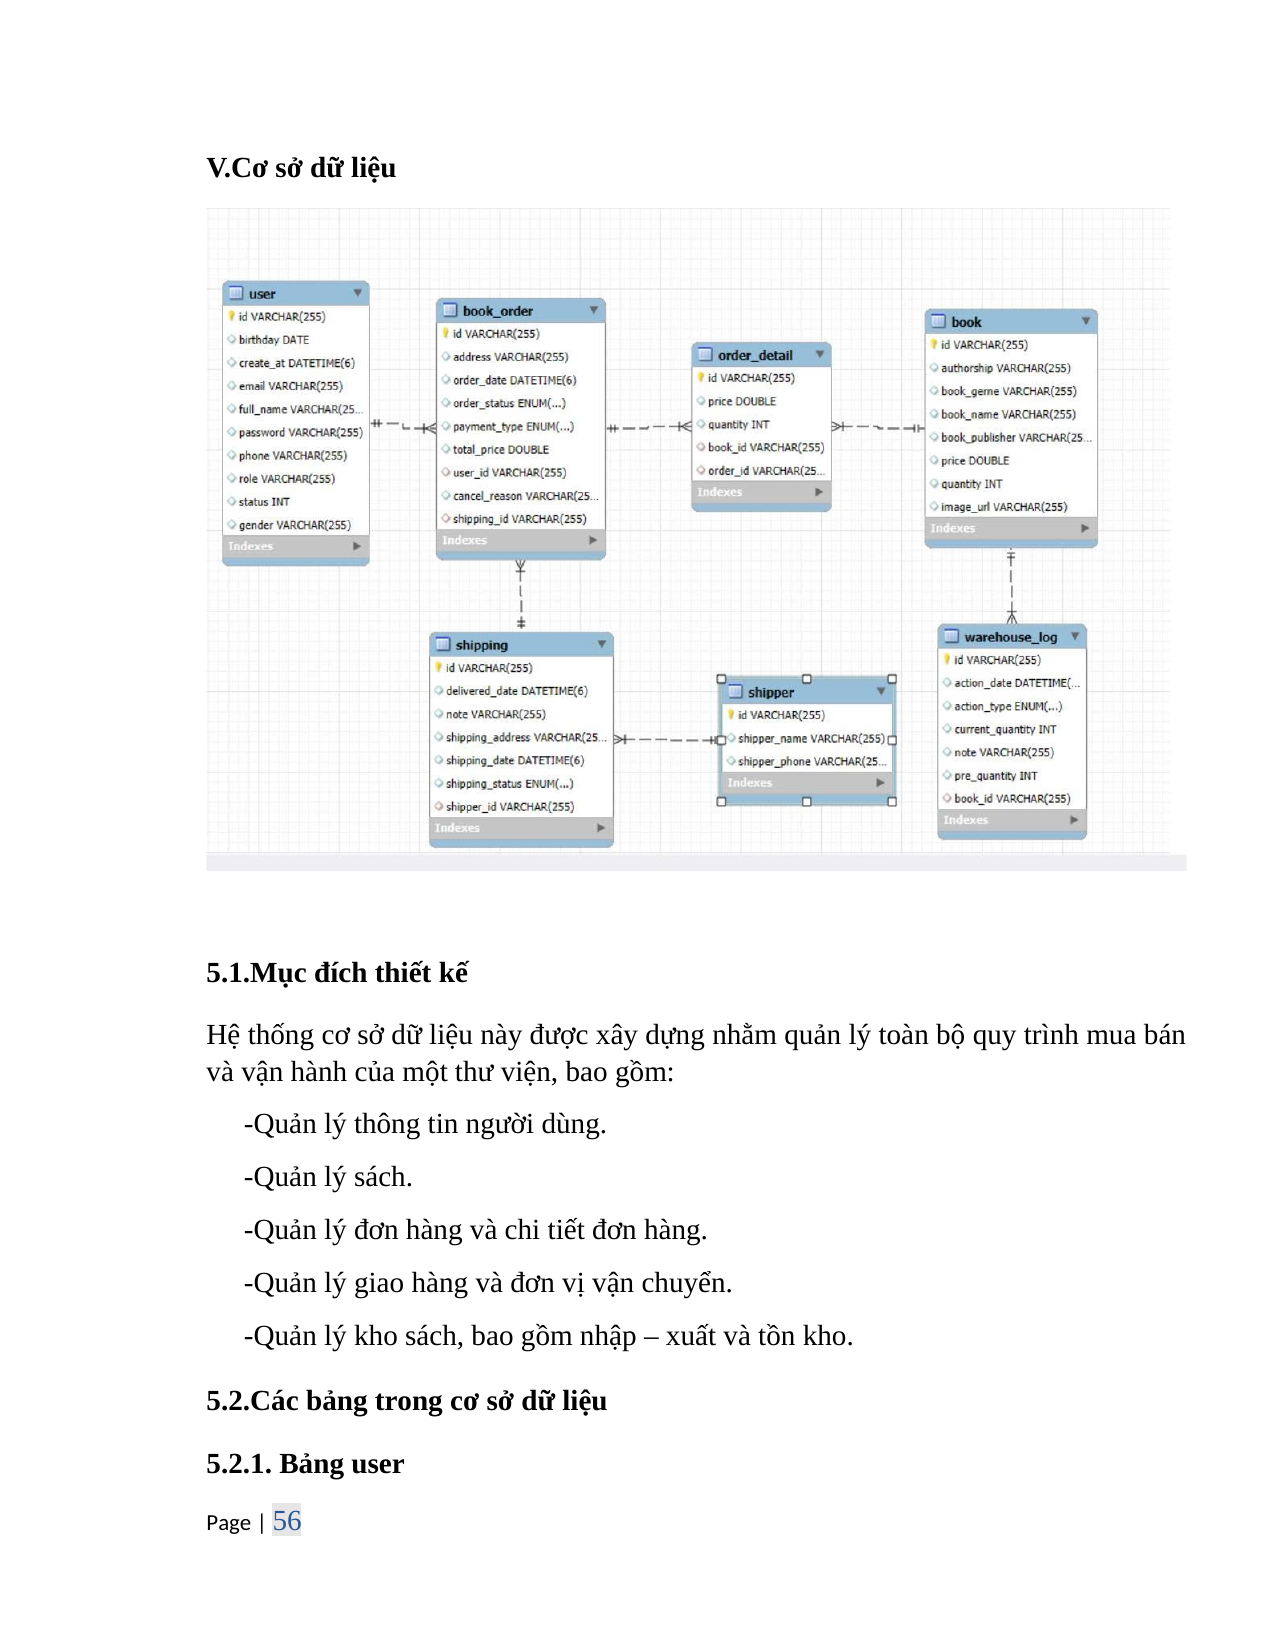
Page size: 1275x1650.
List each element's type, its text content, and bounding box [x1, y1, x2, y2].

picture [206, 208, 1187, 871]
subtitle V.Cơ sở dữ liệu [206, 150, 1187, 183]
subtitle 5.2.Các bảng trong cơ sở dữ liệu [206, 1383, 1187, 1417]
text -Quản lý kho sách, bao gồm nhập – xuất và tồn kho. [206, 1318, 1187, 1351]
subtitle 5.1.Mục đích thiết kế [206, 955, 1187, 988]
text -Quản lý đơn hàng và chi tiết đơn hàng. [206, 1212, 1187, 1246]
text 5.2.1. Bảng user [206, 1446, 1187, 1479]
text -Quản lý sách. [244, 1159, 1187, 1193]
text Hệ thống cơ sở dữ liệu này được xây dựng nhằm quản lý toàn bộ quy trình mua bán và vận hành của một thư viện, bao gồm: [206, 1017, 1187, 1087]
text -Quản lý thông tin người dùng. [206, 1106, 1187, 1140]
text -Quản lý giao hàng và đơn vị vận chuyển. [206, 1265, 1187, 1298]
